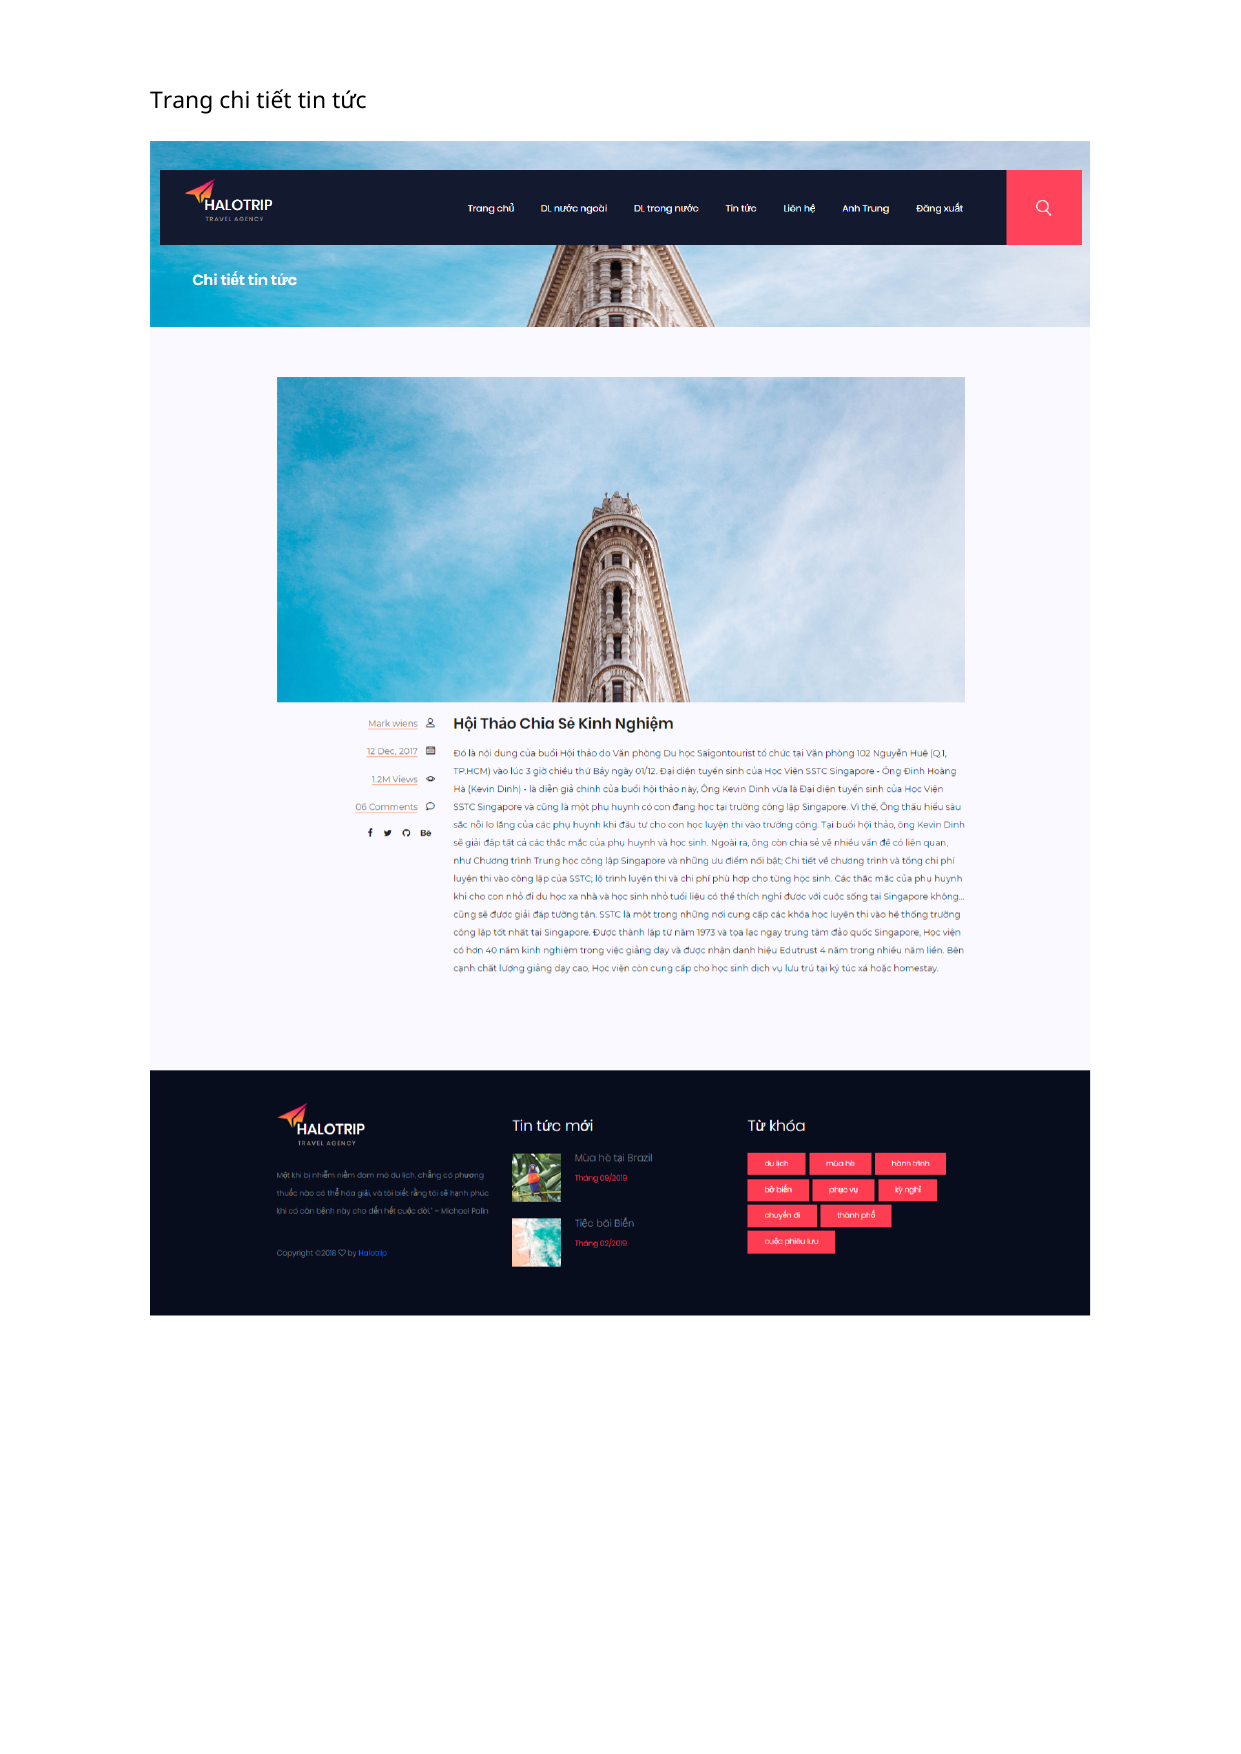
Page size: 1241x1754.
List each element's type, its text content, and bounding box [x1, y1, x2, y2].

picture [150, 141, 1091, 1316]
text Trang chi tiết tin tức [150, 84, 1090, 116]
picture [175, 267, 192, 272]
